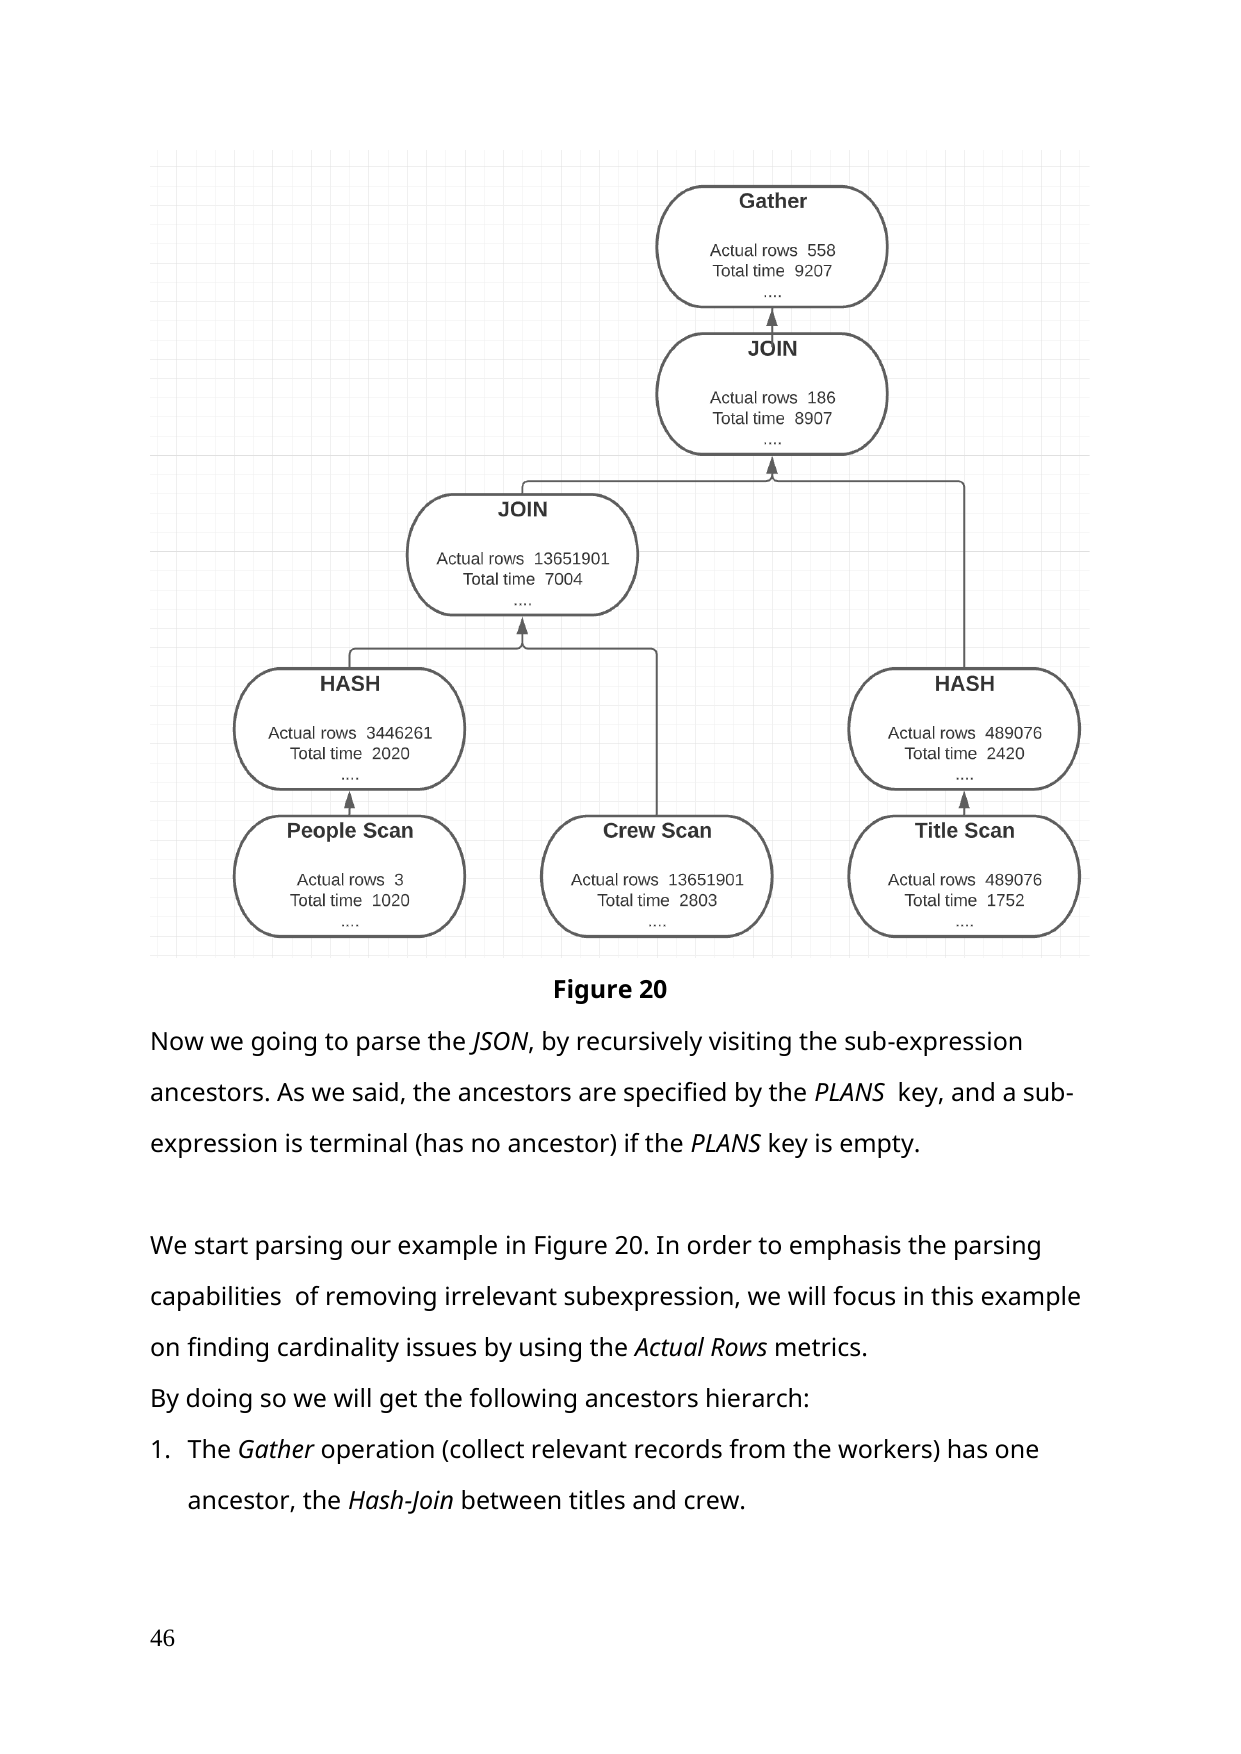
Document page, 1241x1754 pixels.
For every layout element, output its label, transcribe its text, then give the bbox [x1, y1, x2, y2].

text By doing so we will get the following ancestors hierarch: [150, 1380, 1090, 1414]
text Now we going to parse the JSON, by recursively visiting the sub-expression ancestors. As we said, the ancestors are specified by the PLANS key, and a sub-expression is terminal (has no ancestor) if the PLANS key is empty. We start parsing our example in Figure 20. In order to emphasis the parsing capabilities of removing irrelevant subexpression, we will focus in this example on finding cardinality issues by using the Actual Rows metrics. [150, 1023, 1090, 1363]
text Figure 20 [150, 972, 1090, 1006]
list The Gather operation (collect relevant records from the workers) has one ancestor, the Hash-Join between titles and crew. [150, 1431, 1090, 1517]
picture [150, 150, 1090, 958]
